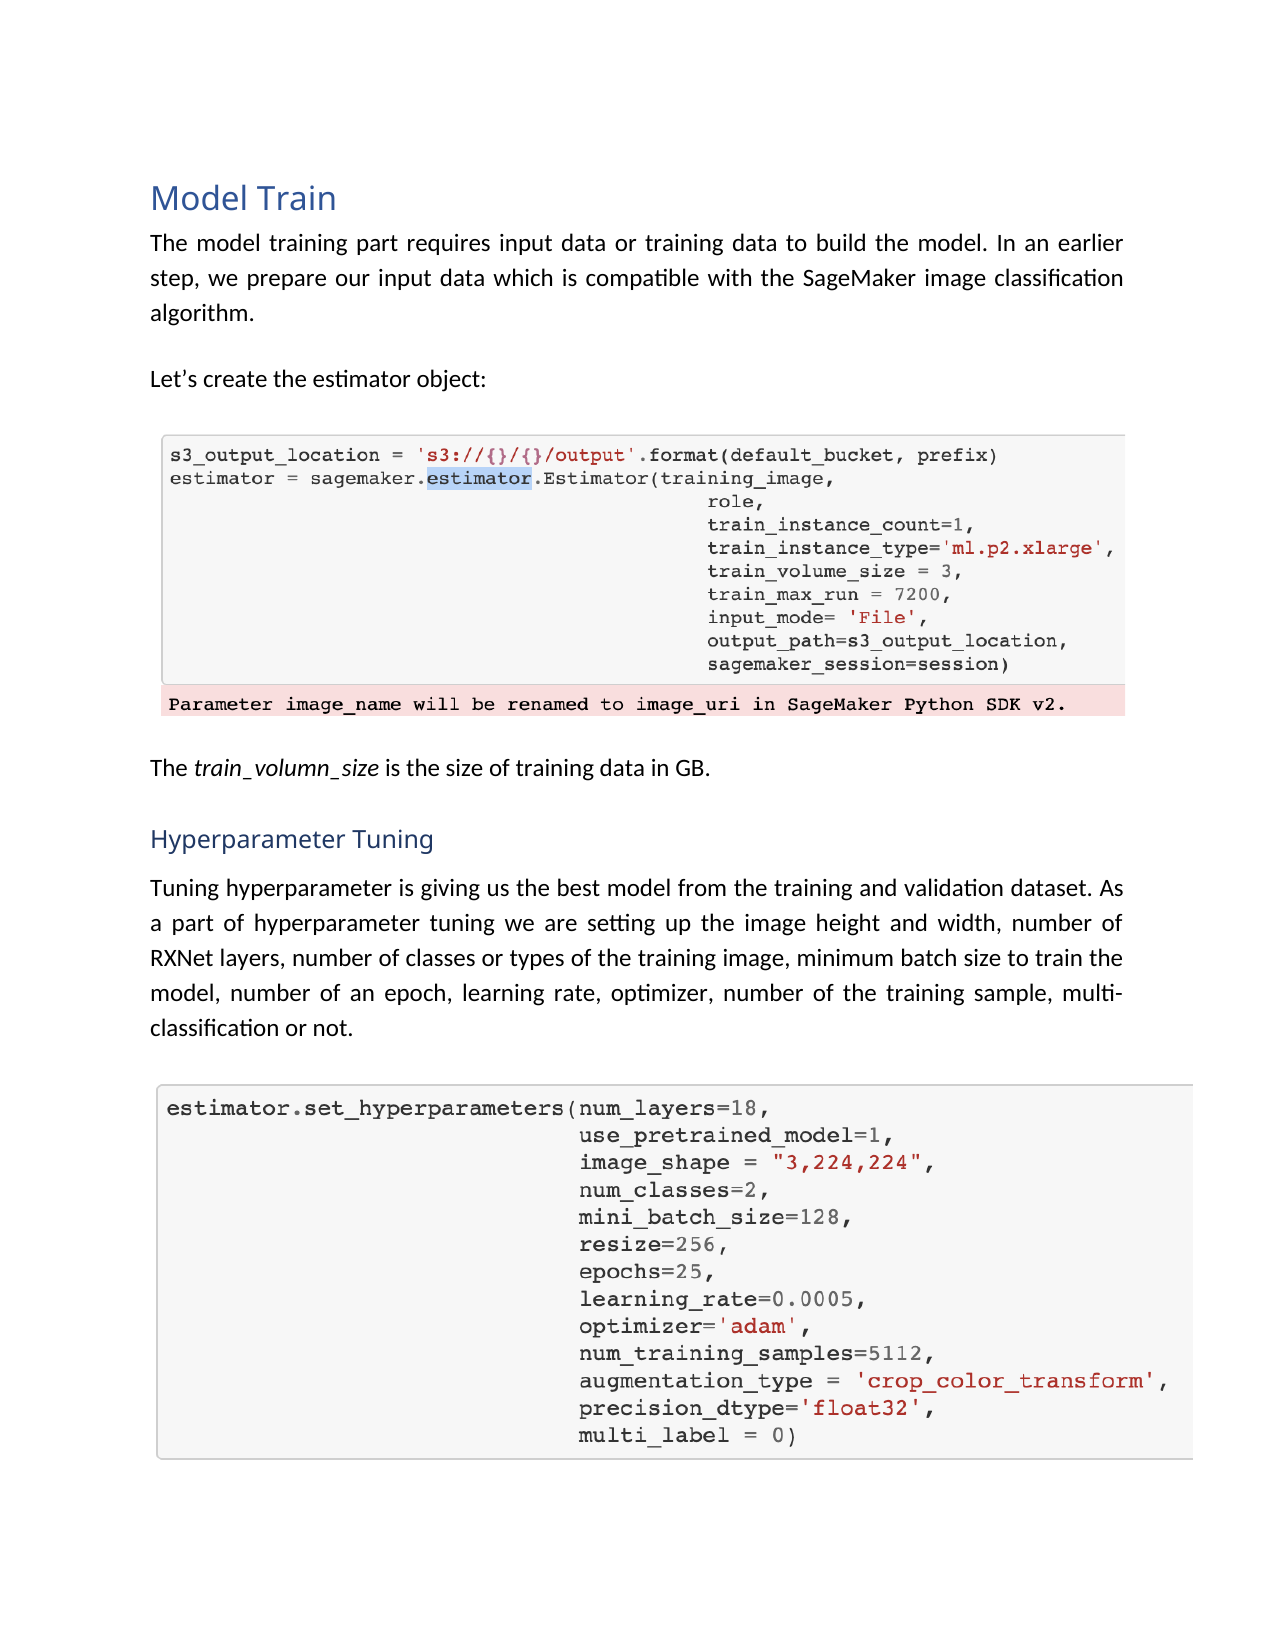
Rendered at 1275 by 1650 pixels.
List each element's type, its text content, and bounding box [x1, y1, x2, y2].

picture [150, 1078, 1193, 1467]
text Tuning hyperparameter is giving us the best model from the training and validation dataset. As a part of hyperparameter tuning we are setting up the image height and width, number of RXNet layers, number of classes or types of the training image, minimum batch size to train the model, number of an epoch, learning rate, optimizer, number of the training sample, multi-classification or not. [150, 873, 1125, 1043]
subtitle Hyperparameter Tuning [150, 822, 1125, 856]
text Let’s create the estimator object: [150, 363, 1125, 393]
picture [150, 428, 1125, 722]
subtitle Model Train [150, 175, 1125, 220]
text The train_volumn_size is the size of training data in GB. [150, 752, 1125, 782]
text The model training part requires input data or training data to build the model. In an earlier step, we prepare our input data which is compatible with the SageMaker image classification algorithm. [150, 227, 1125, 328]
